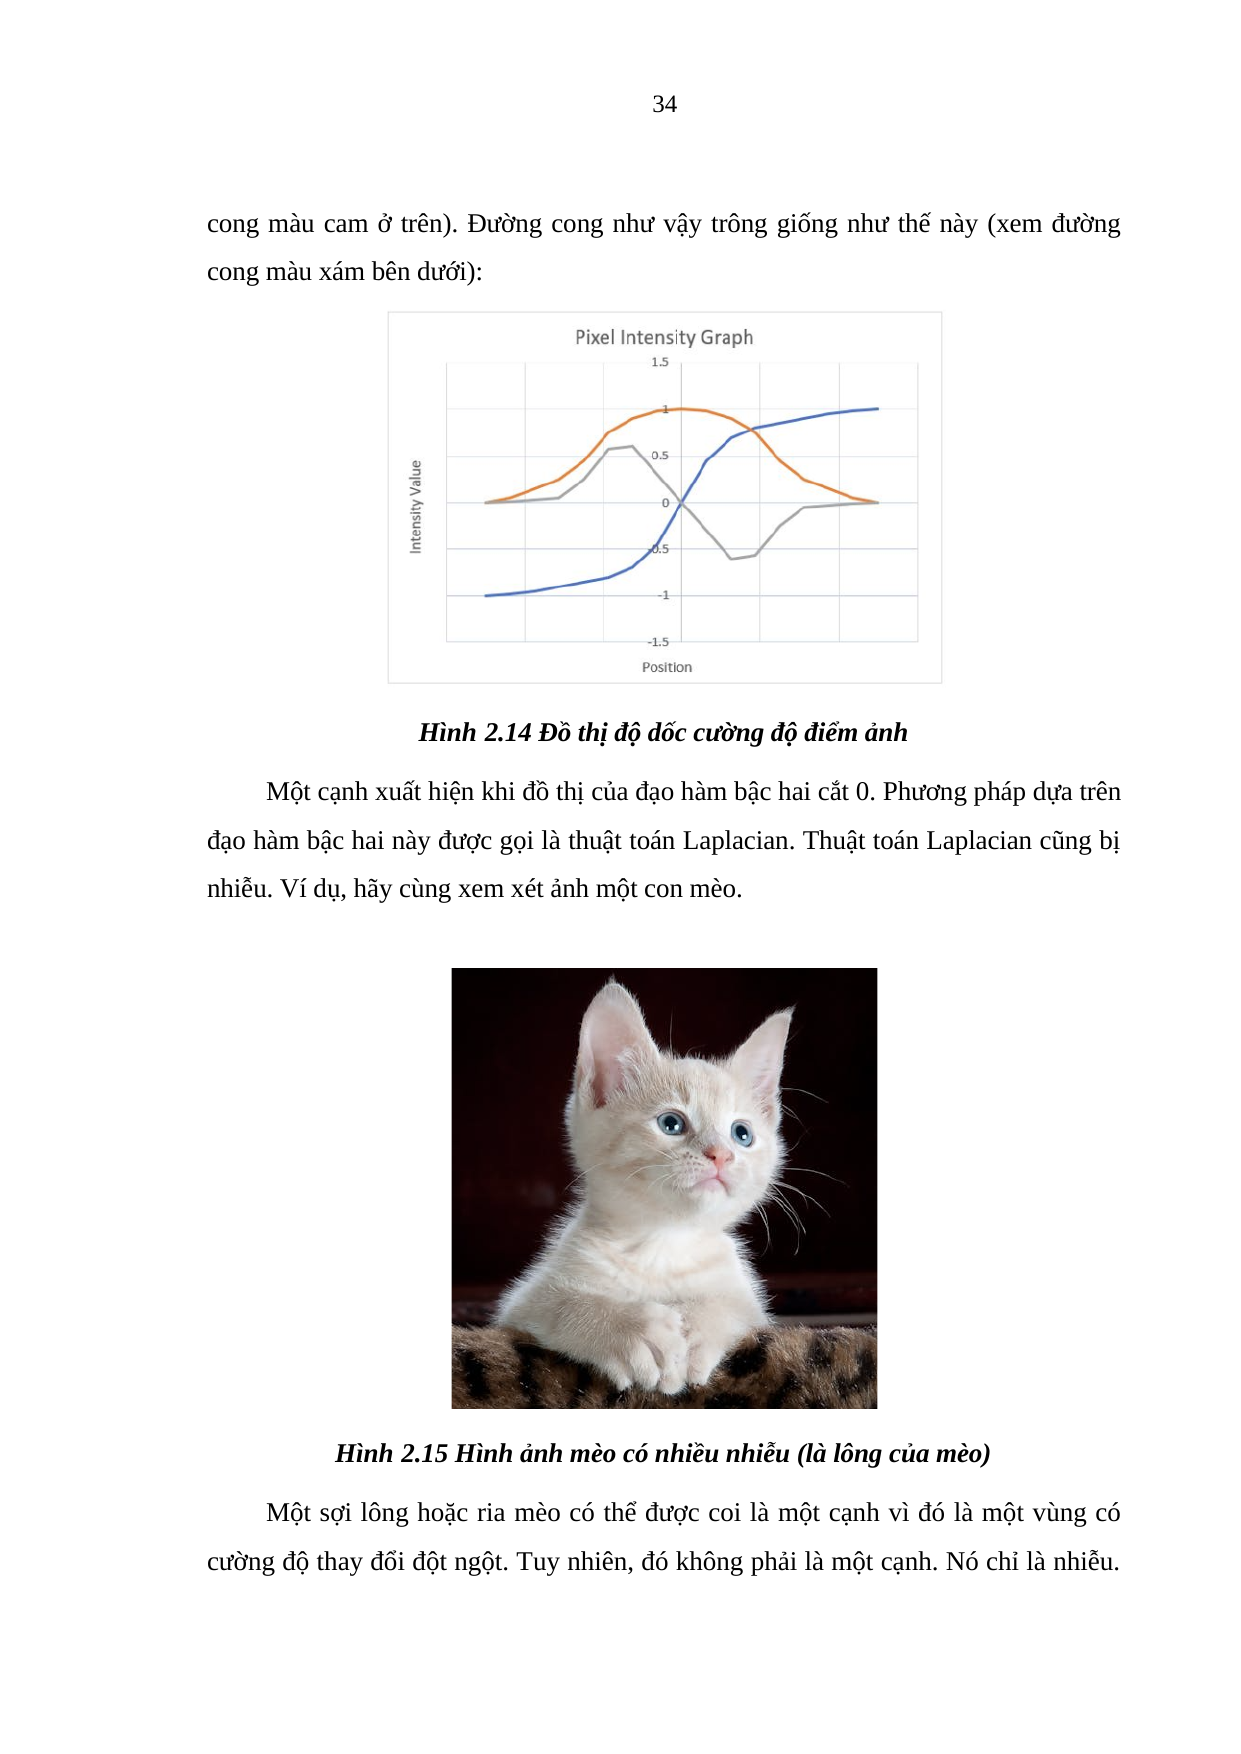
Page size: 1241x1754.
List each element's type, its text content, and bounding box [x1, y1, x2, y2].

picture [451, 968, 878, 1409]
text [207, 1496, 1122, 1576]
text Hình 2.14 Đồ thị độ dốc cường độ điểm ảnh [207, 716, 1122, 747]
picture [383, 303, 946, 689]
text Hình 2.15 Hình ảnh mèo có nhiều nhiễu (là lông của mèo) [207, 1437, 1122, 1468]
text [207, 207, 1122, 286]
text Một cạnh xuất hiện khi đồ thị của đạo hàm bậc hai cắt 0. Phương pháp dựa trên đạo hàm bậc hai này được gọi là thuật toán Laplacian. Thuật toán Laplacian cũng bị nhiễu. Ví dụ, hãy cùng xem xét ảnh một con mèo. [207, 776, 1122, 903]
